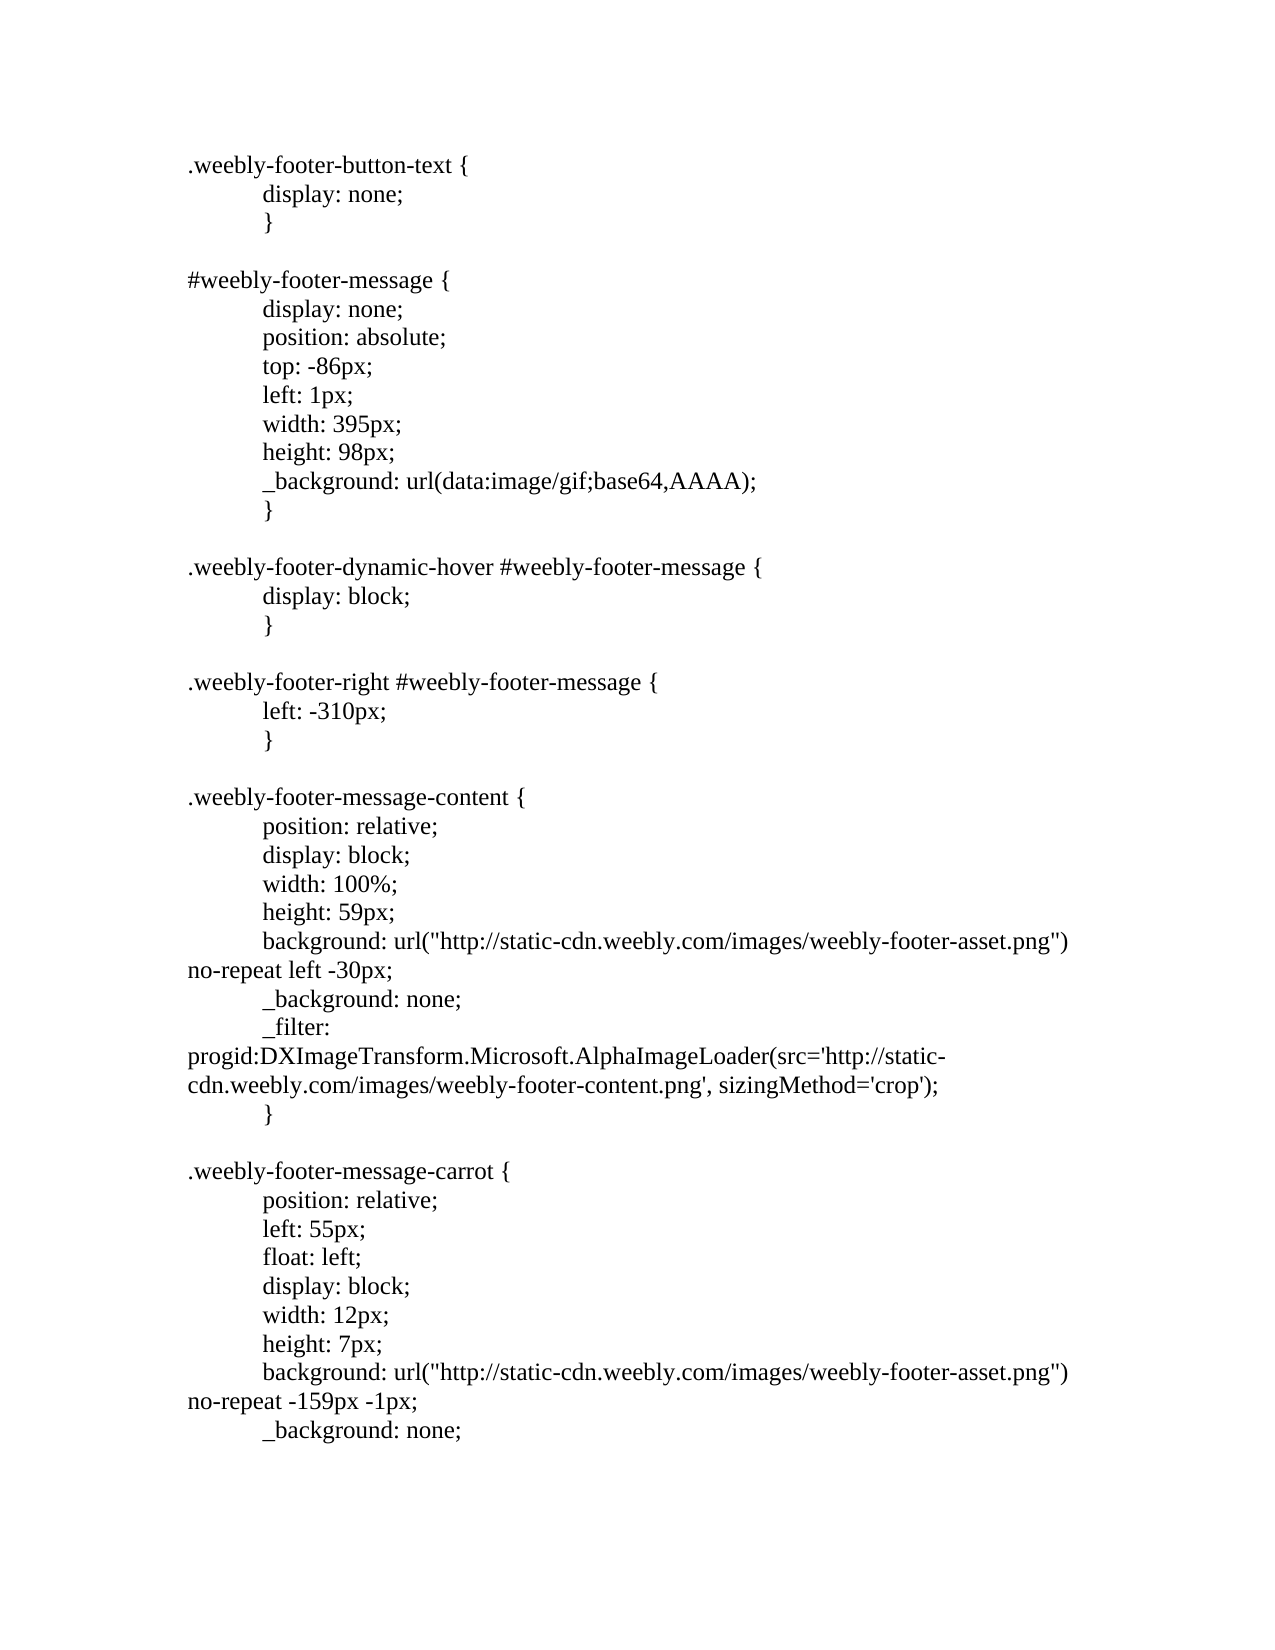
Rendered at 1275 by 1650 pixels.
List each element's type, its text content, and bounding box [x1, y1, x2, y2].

text position: relative; [187, 811, 1087, 840]
text left: 55px; [187, 1214, 1087, 1242]
text height: 7px; [187, 1329, 1087, 1357]
text } [187, 207, 1087, 236]
text left: 1px; [187, 380, 1087, 409]
text } [187, 610, 1087, 639]
text background: url("http://static-cdn.weebly.com/images/weebly-footer-asset.png") no-repeat left -30px; [187, 926, 1087, 984]
text display: block; [187, 840, 1087, 869]
text } [187, 495, 1087, 524]
text display: none; [187, 179, 1087, 207]
text _filter: progid:DXImageTransform.Microsoft.AlphaImageLoader(src='http://static-cdn.weebly.com/images/weebly-footer-content.png', sizingMethod='crop'); [187, 1012, 1087, 1099]
text left: -310px; [187, 696, 1087, 725]
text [187, 466, 1087, 495]
text } [187, 725, 1087, 754]
text _background: none; [187, 984, 1087, 1012]
text .weebly-footer-message-content { [187, 782, 1087, 811]
text .weebly-footer-right #weebly-footer-message { [187, 667, 1087, 696]
text height: 98px; [187, 437, 1087, 466]
text width: 100%; [187, 869, 1087, 897]
text float: left; [187, 1242, 1087, 1271]
text .weebly-footer-message-carrot { [187, 1156, 1087, 1185]
text width: 12px; [187, 1300, 1087, 1329]
text } [187, 1099, 1087, 1127]
text .weebly-footer-button-text { [187, 150, 1087, 179]
text _background: none; [187, 1415, 1087, 1444]
text position: relative; [187, 1185, 1087, 1214]
text background: url("http://static-cdn.weebly.com/images/weebly-footer-asset.png") no-repeat -159px -1px; [187, 1357, 1087, 1415]
text .weebly-footer-dynamic-hover #weebly-footer-message { [187, 552, 1087, 581]
text position: absolute; [187, 322, 1087, 351]
text top: -86px; [187, 351, 1087, 380]
text display: none; [187, 294, 1087, 322]
text height: 59px; [187, 897, 1087, 926]
text width: 395px; [187, 409, 1087, 437]
text display: block; [187, 1271, 1087, 1300]
text display: block; [187, 581, 1087, 610]
text #weebly-footer-message { [187, 265, 1087, 294]
